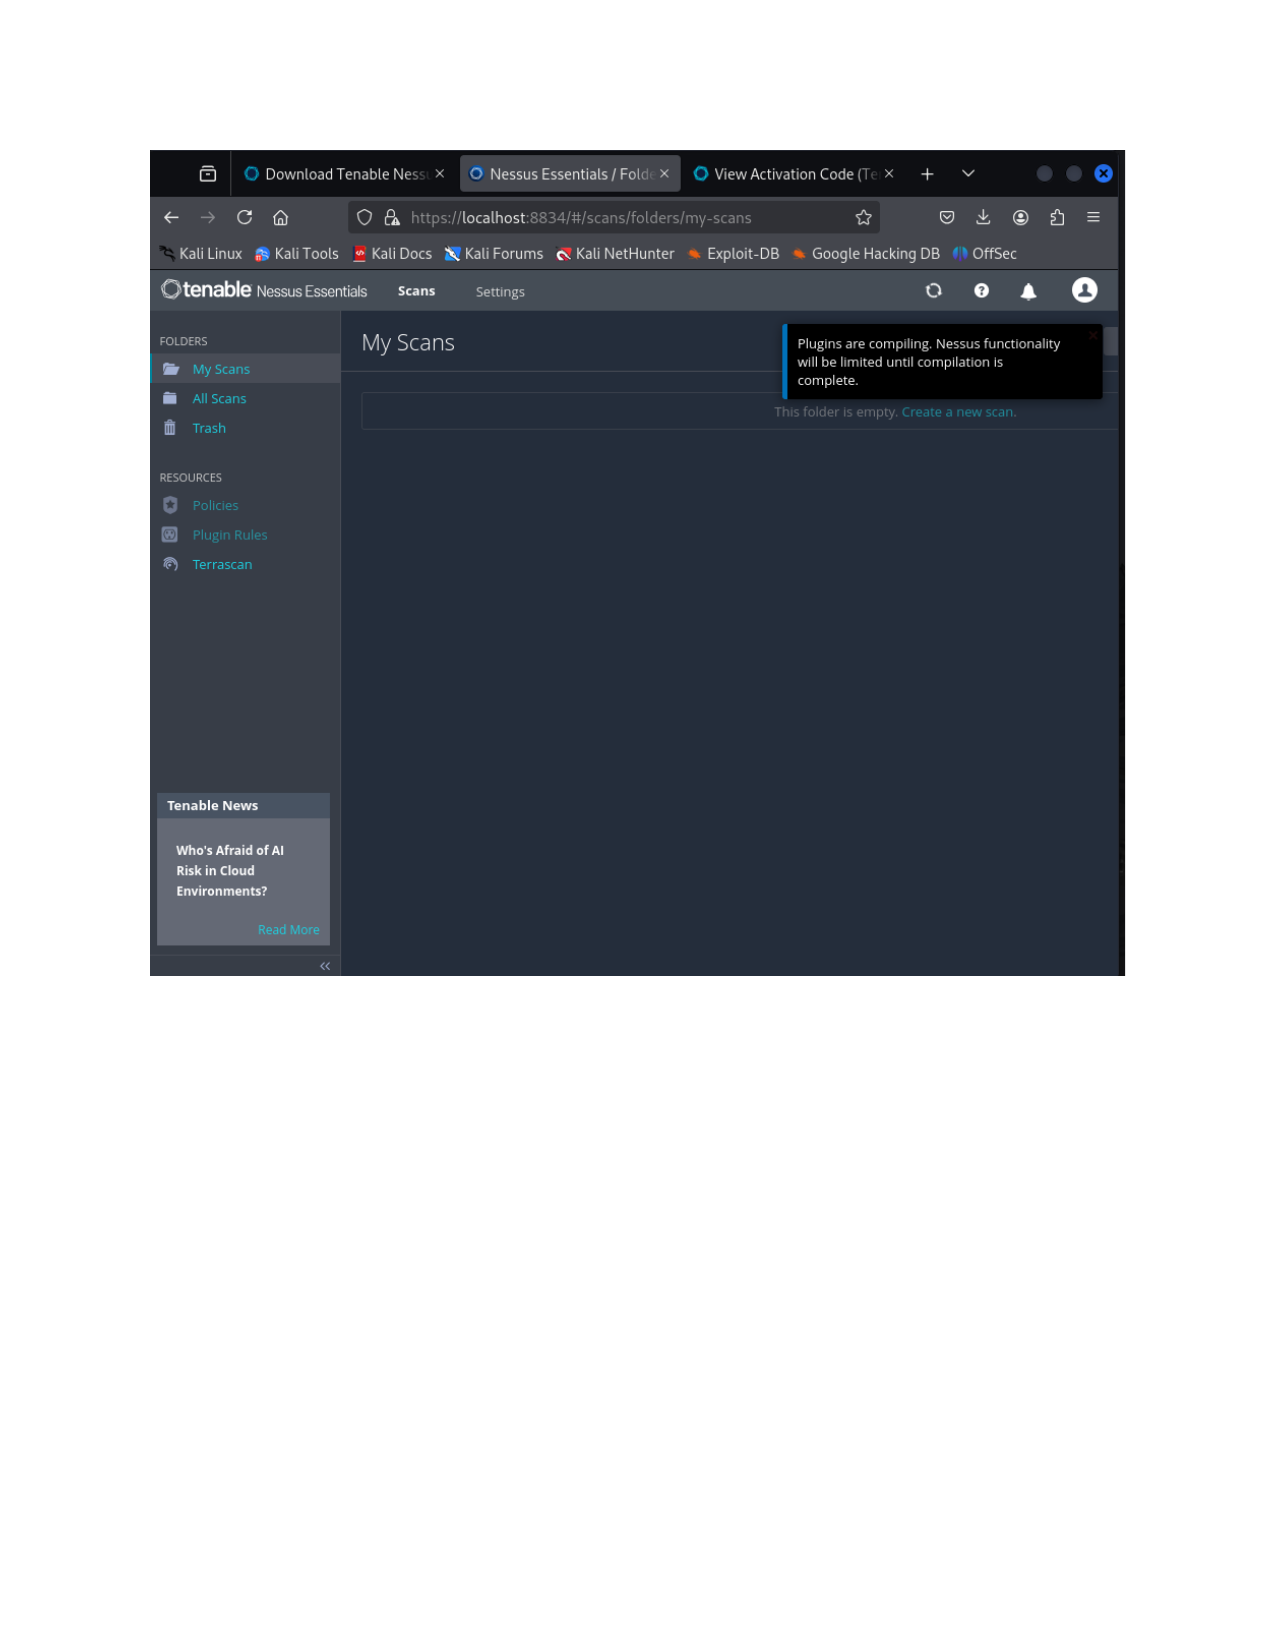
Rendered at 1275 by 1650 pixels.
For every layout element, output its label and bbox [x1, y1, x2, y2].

picture [150, 150, 1125, 976]
